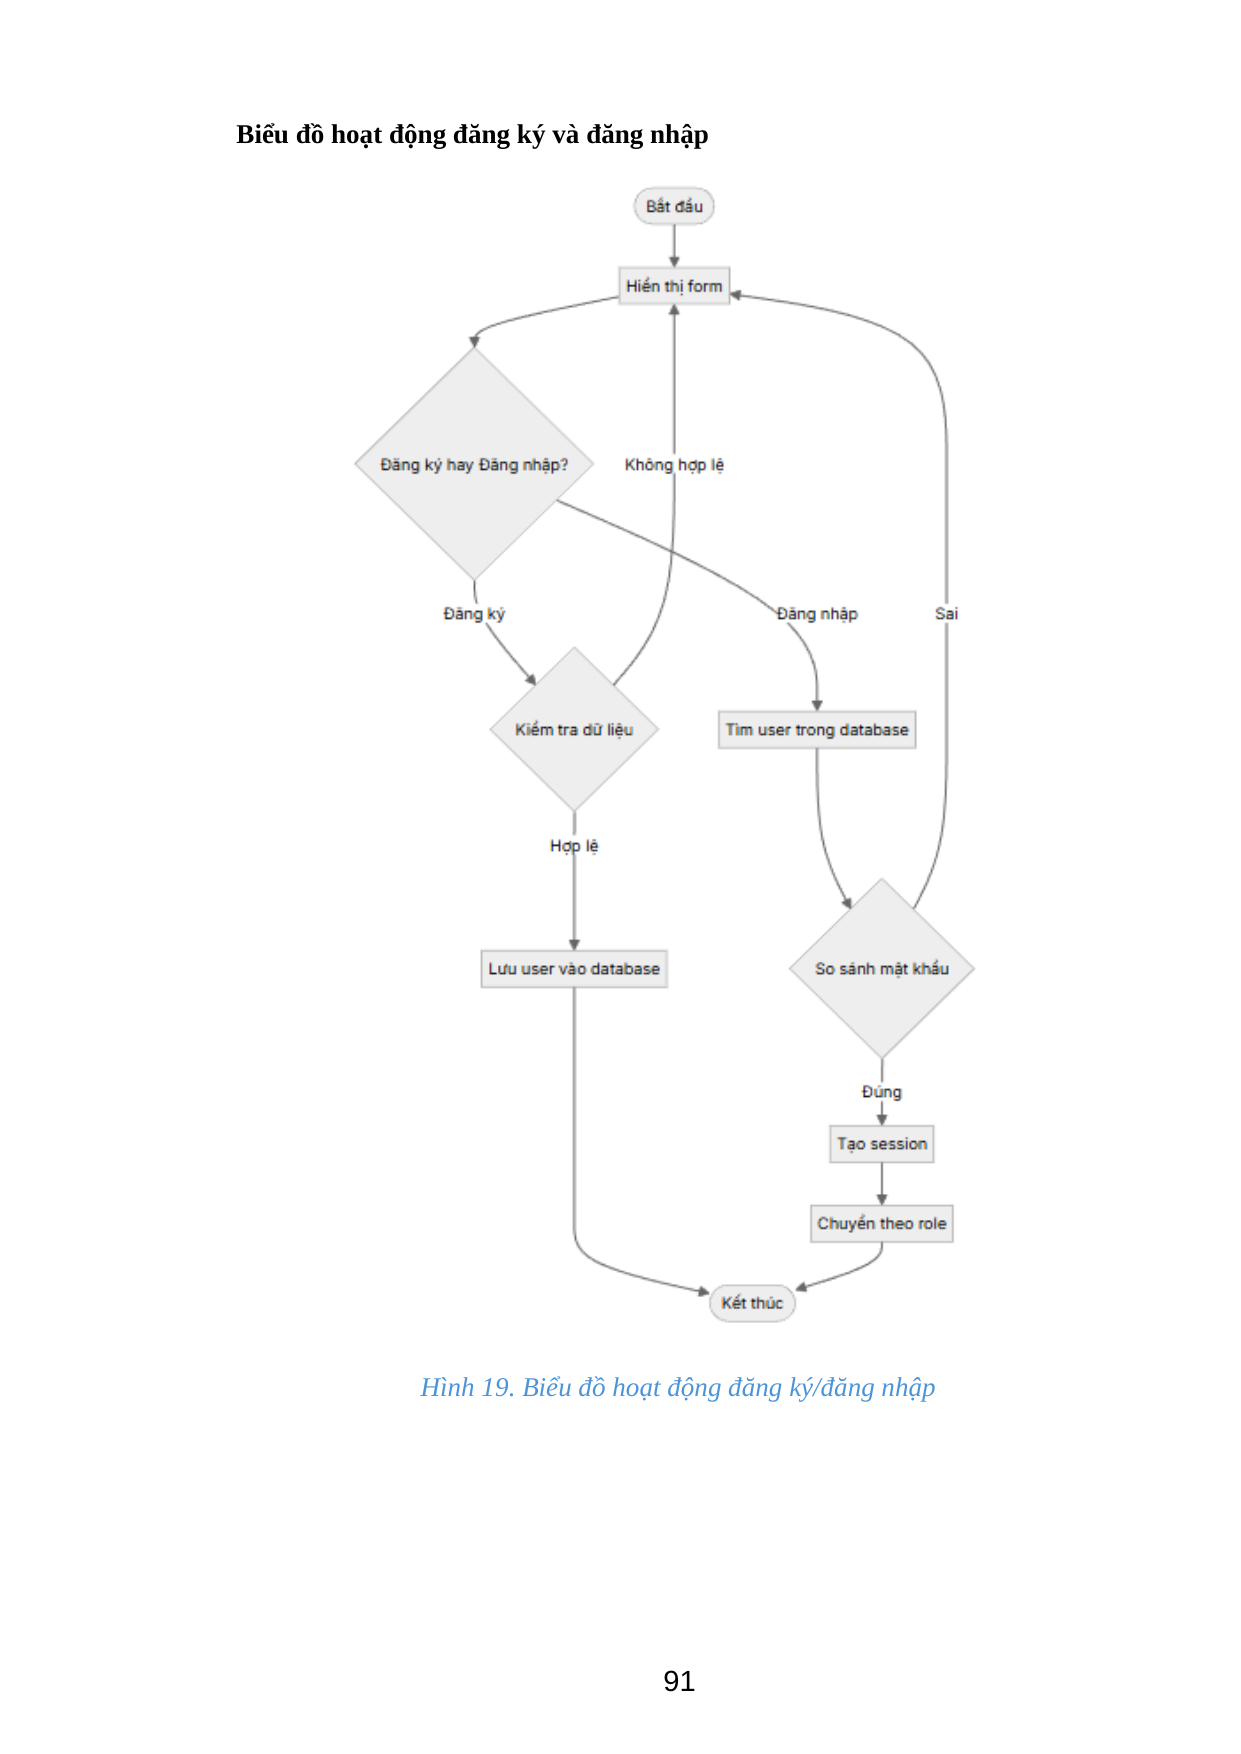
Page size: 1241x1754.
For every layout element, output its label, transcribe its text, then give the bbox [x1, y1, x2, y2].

text Biểu đồ hoạt động đăng ký và đăng nhập [177, 118, 1181, 149]
picture [311, 164, 1048, 1342]
text Hình 19. Biểu đồ hoạt động đăng ký/đăng nhập [177, 1371, 1181, 1402]
